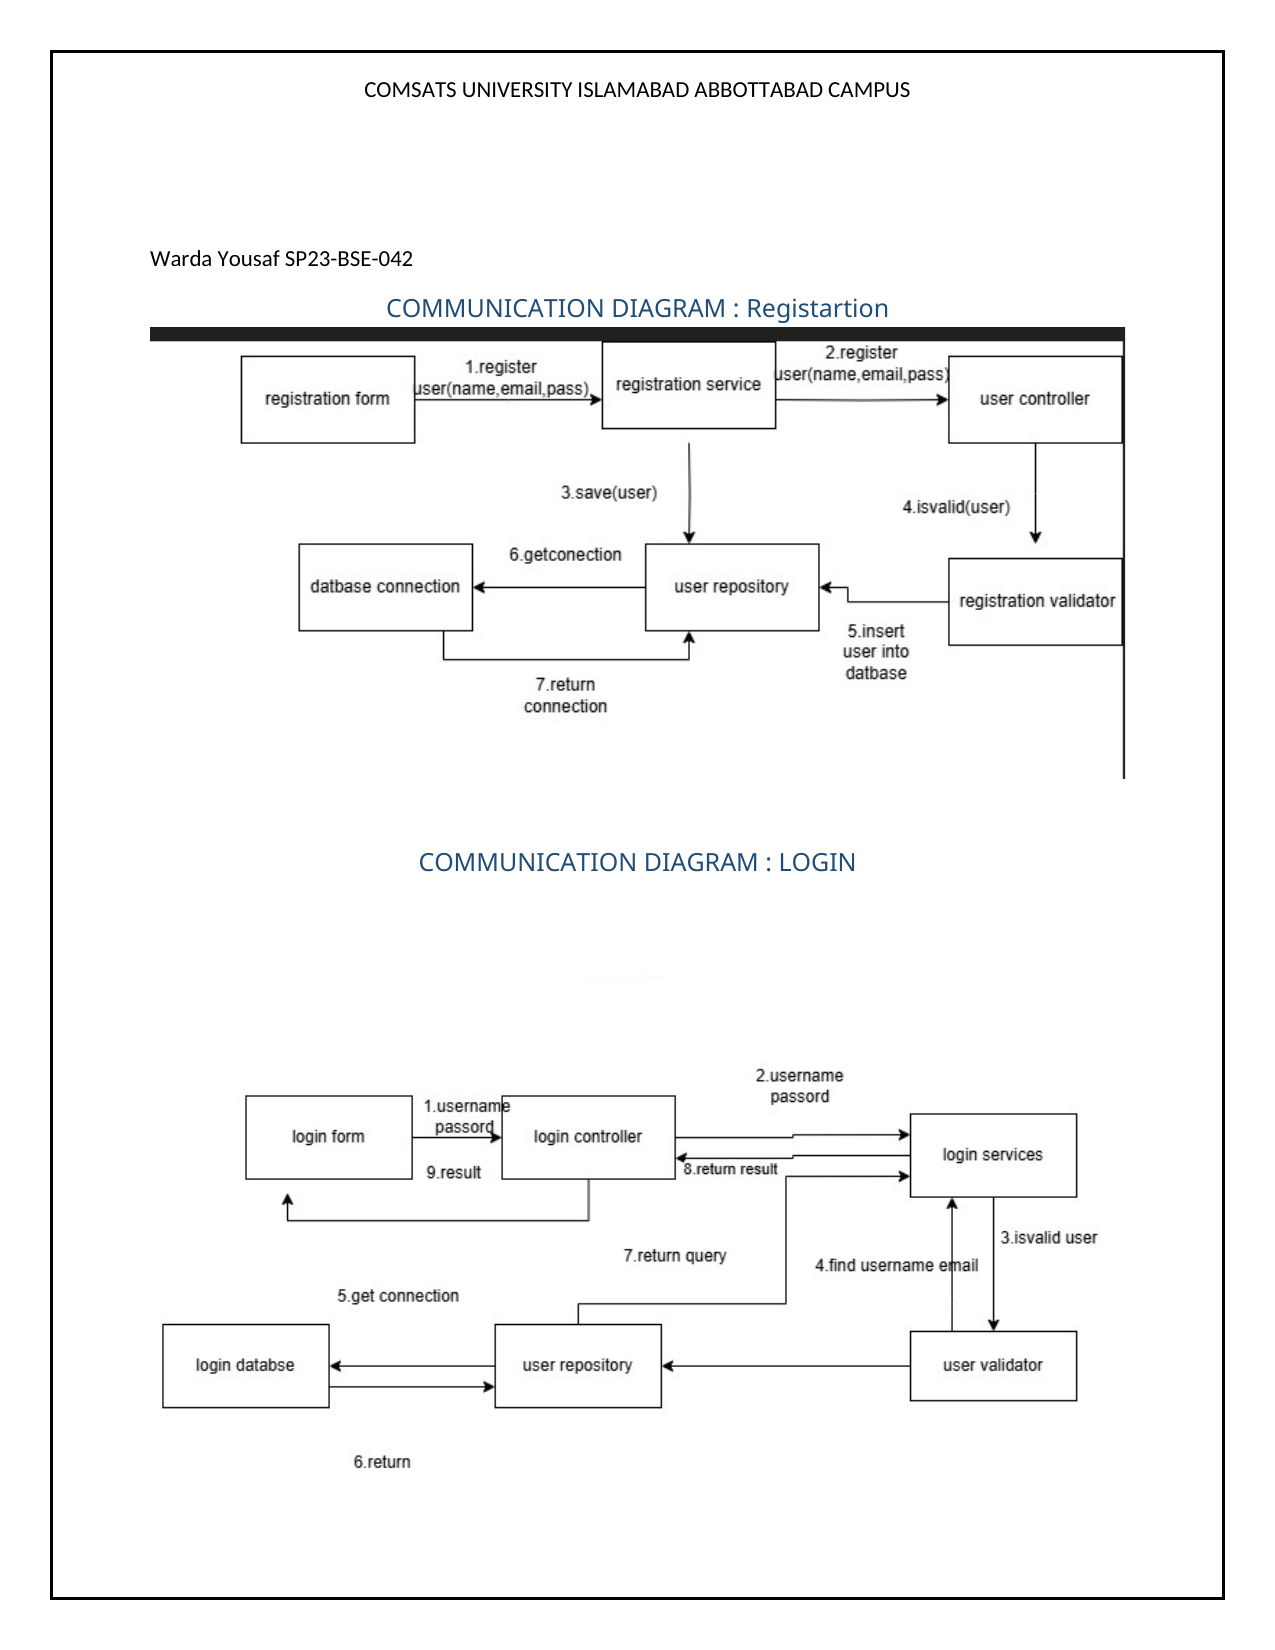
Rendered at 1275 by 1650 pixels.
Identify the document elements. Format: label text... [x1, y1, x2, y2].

subtitle COMMUNICATION DIAGRAM : LOGIN [150, 844, 1125, 879]
subtitle COMMUNICATION DIAGRAM : Registartion [150, 291, 1125, 325]
picture [150, 327, 1125, 779]
picture [150, 975, 1125, 1493]
text Warda Yousaf SP23-BSE-042 [150, 244, 1125, 272]
